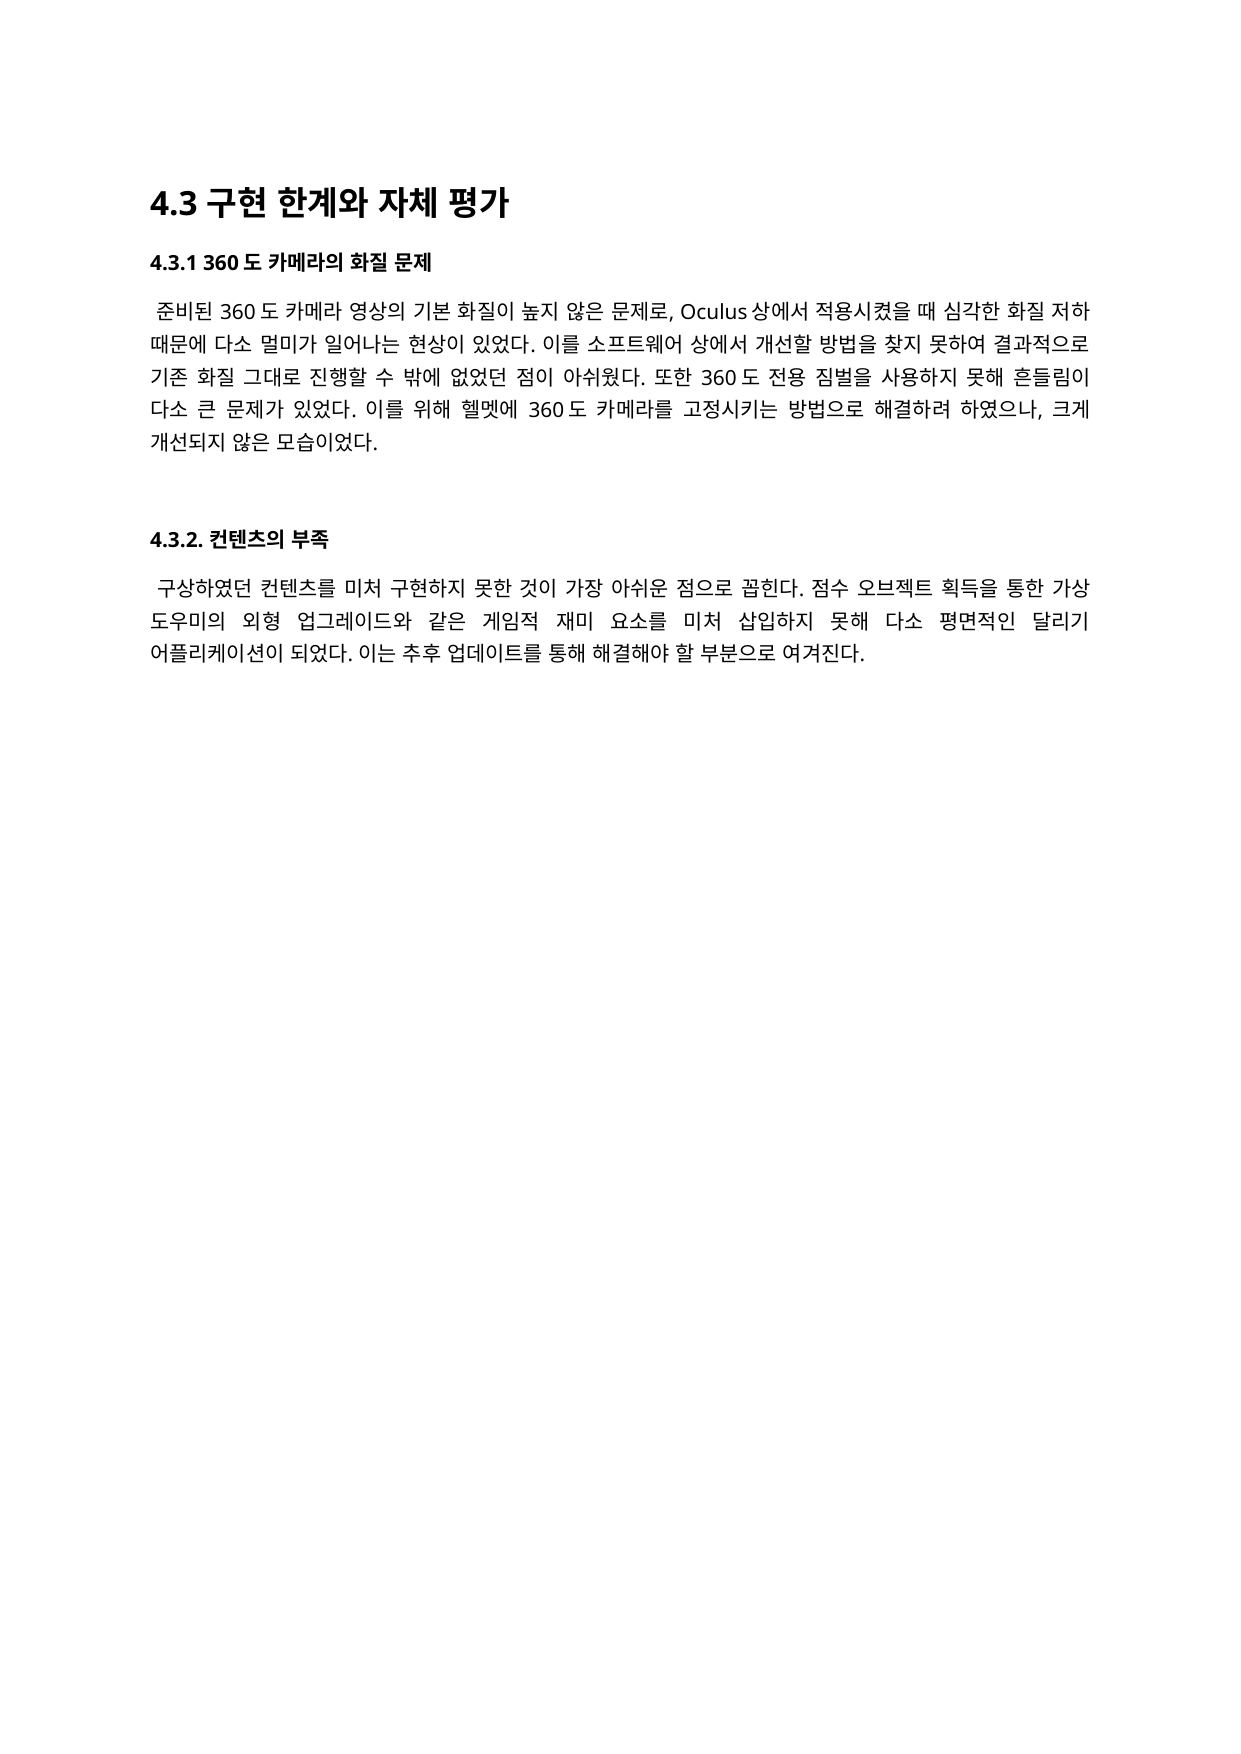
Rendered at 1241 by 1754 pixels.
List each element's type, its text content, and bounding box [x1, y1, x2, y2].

text 구상하였던 컨텐츠를 미처 구현하지 못한 것이 가장 아쉬운 점으로 꼽힌다. 점수 오브젝트 획득을 통한 가상 도우미의 외형 업그레이드와 같은 게임적 재미 요소를 미처 삽입하지 못해 다소 평면적인 달리기 어플리케이션이 되었다. 이는 추후 업데이트를 통해 해결해야 할 부분으로 여겨진다. [150, 572, 1090, 668]
text 4.3.2. 컨텐츠의 부족 [150, 523, 1090, 553]
text 4.3 구현 한계와 자체 평가 [150, 177, 1090, 226]
text 4.3.1 360도 카메라의 화질 문제 [150, 246, 1090, 276]
text 준비된 360도 카메라 영상의 기본 화질이 높지 않은 문제로, Oculus상에서 적용시켰을 때 심각한 화질 저하 때문에 다소 멀미가 일어나는 현상이 있었다. 이를 소프트웨어 상에서 개선할 방법을 찾지 못하여 결과적으로 기존 화질 그대로 진행할 수 밖에 없었던 점이 아쉬웠다. 또한 360도 전용 짐벌을 사용하지 못해 흔들림이 다소 큰 문제가 있었다. 이를 위해 헬멧에 360도 카메라를 고정시키는 방법으로 해결하려 하였으나, 크게 개선되지 않은 모습이었다. [150, 296, 1090, 457]
